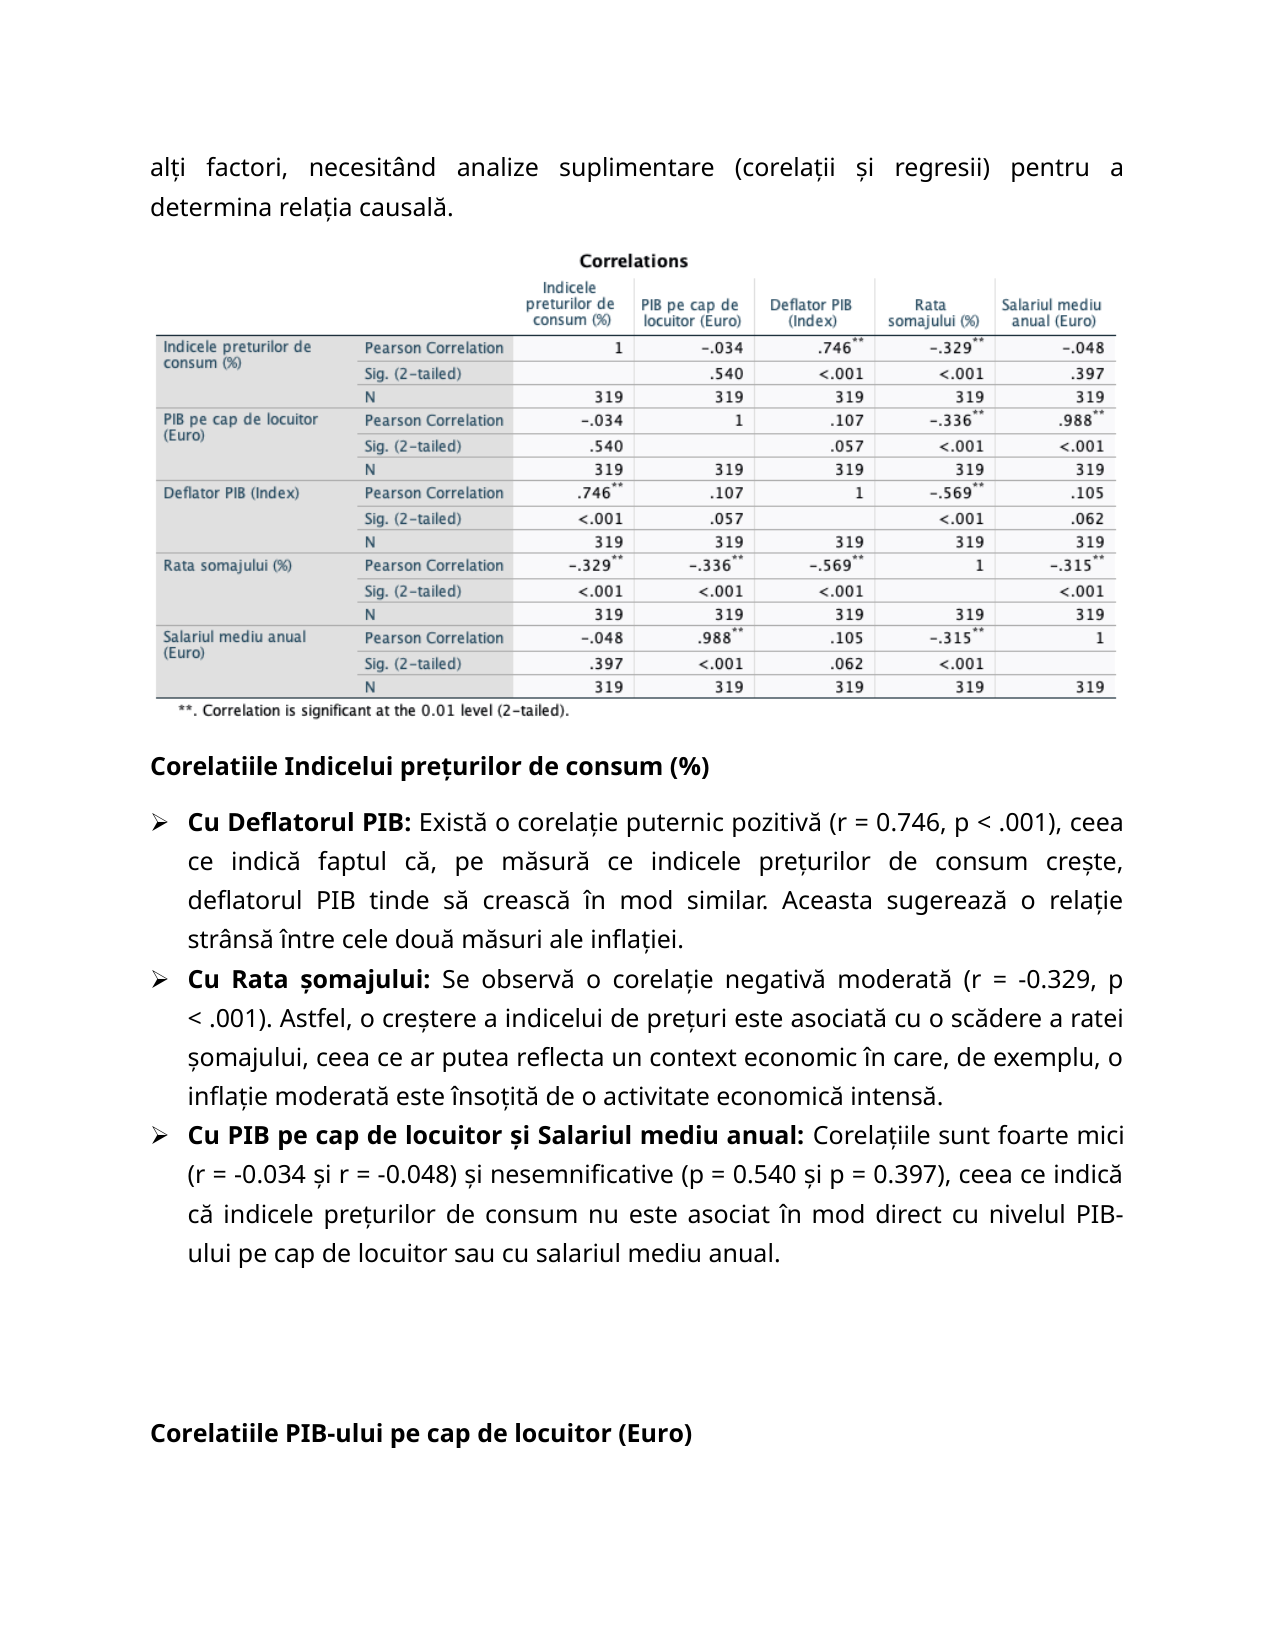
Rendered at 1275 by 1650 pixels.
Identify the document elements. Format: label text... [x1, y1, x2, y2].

list Cu Rata șomajului: Se observă o corelație negativă moderată (r = -0.329, p < .001). Astfel, o creștere a indicelui de prețuri este asociată cu o scădere a ratei șomajului, ceea ce ar putea reflecta un context economic în care, de exemplu, o inflație moderată este însoțită de o activitate economică intensă. [150, 961, 1125, 1113]
text Corelatiile PIB-ului pe cap de locuitor (Euro) [150, 1415, 1125, 1449]
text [150, 150, 1125, 223]
text Corelatiile Indicelui prețurilor de consum (%) [150, 749, 1125, 783]
picture [150, 245, 1125, 727]
list Cu PIB pe cap de locuitor și Salariul mediu anual: Corelațiile sunt foarte mici (r = -0.034 și r = -0.048) și nesemnificative (p = 0.540 și p = 0.397), ceea ce indică că indicele prețurilor de consum nu este asociat în mod direct cu nivelul PIB-ului pe cap de locuitor sau cu salariul mediu anual. [150, 1118, 1125, 1269]
list Cu Deflatorul PIB: Există o corelație puternic pozitivă (r = 0.746, p < .001), ceea ce indică faptul că, pe măsură ce indicele prețurilor de consum crește, deflatorul PIB tinde să crească în mod similar. Aceasta sugerează o relație strânsă între cele două măsuri ale inflației. [150, 804, 1125, 956]
